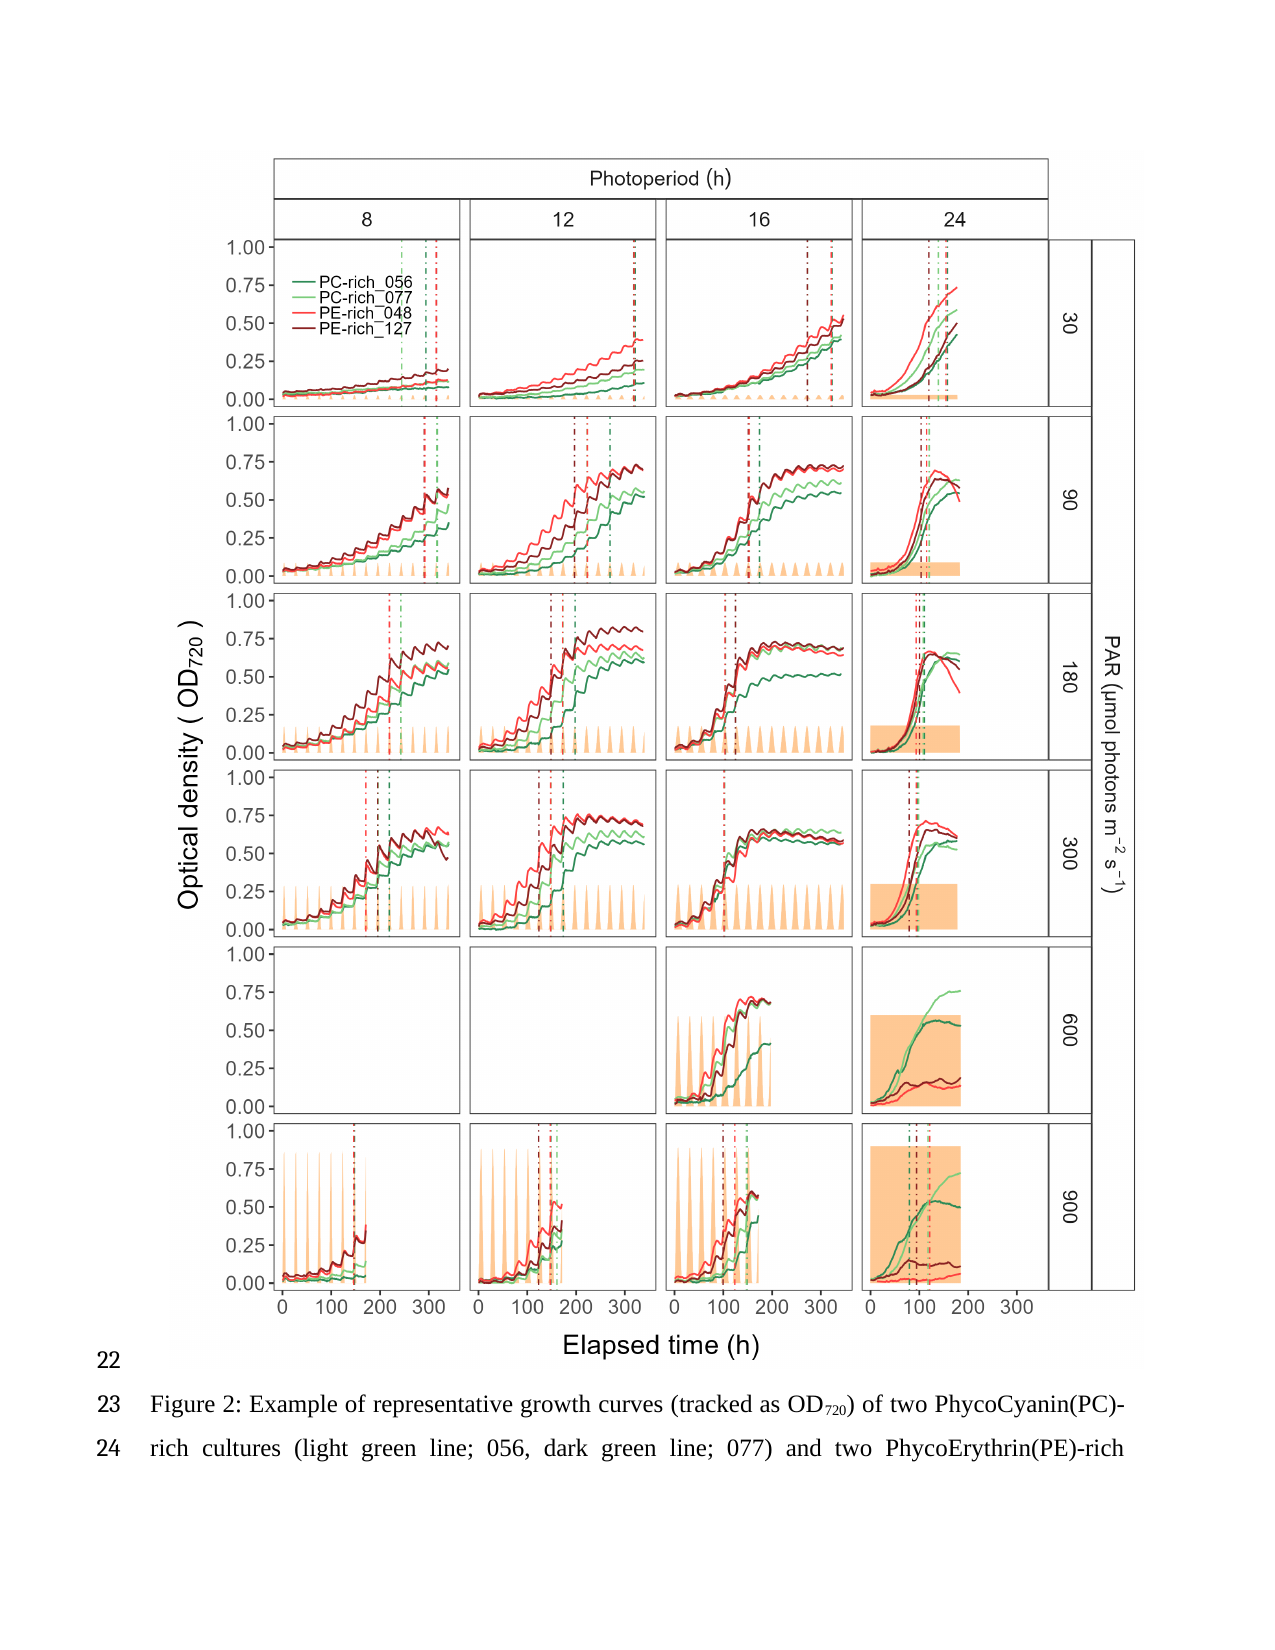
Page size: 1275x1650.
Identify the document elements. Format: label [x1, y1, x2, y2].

picture [168, 150, 1144, 1369]
text [150, 1389, 1125, 1461]
